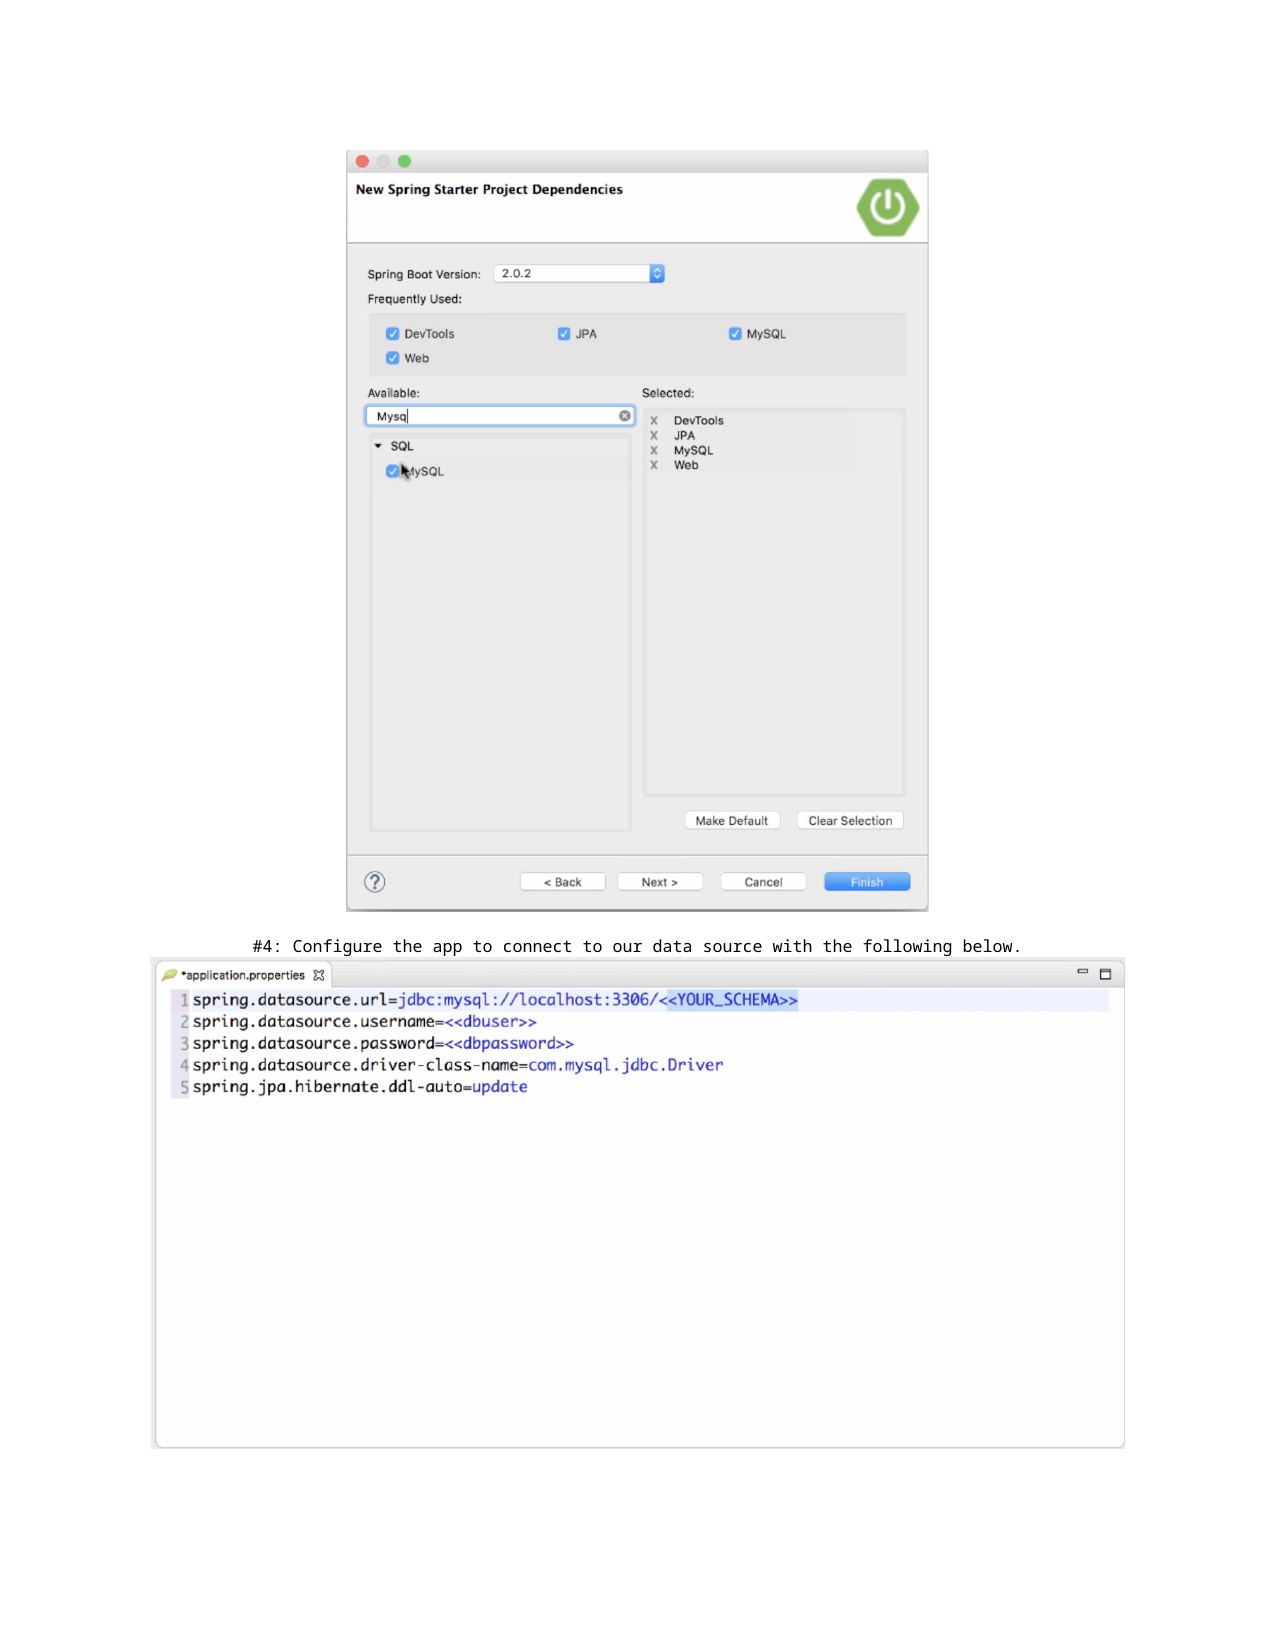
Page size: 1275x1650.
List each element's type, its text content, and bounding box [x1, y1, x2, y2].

text #4: Configure the app to connect to our data source with the following below. [150, 934, 1125, 957]
picture [346, 150, 929, 912]
picture [150, 957, 1125, 1449]
